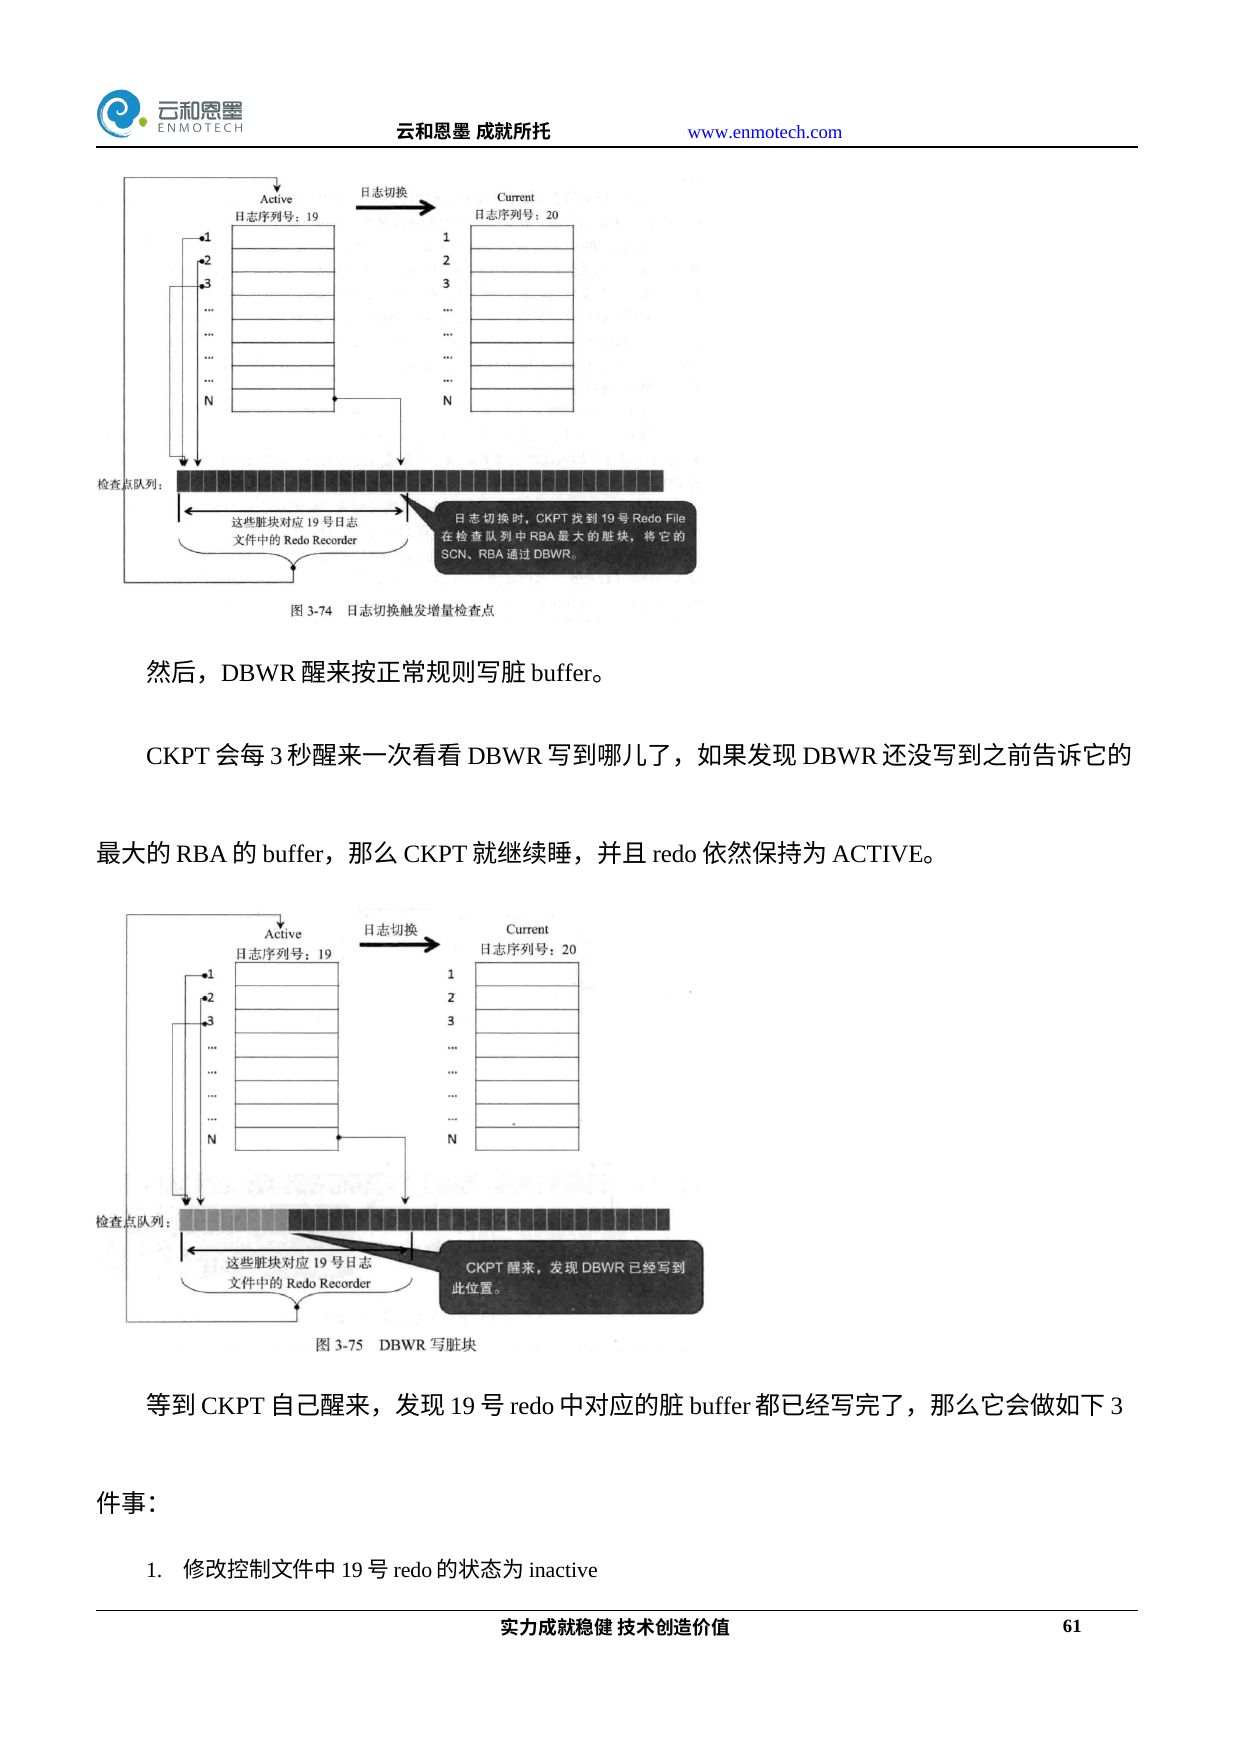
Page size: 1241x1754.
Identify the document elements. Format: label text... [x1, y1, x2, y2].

picture [95, 170, 700, 623]
text CKPT会每3秒醒来一次看看DBWR写到哪儿了，如果发现DBWR还没写到之前告诉它的最大的RBA的buffer，那么CKPT就继续睡，并且redo依然保持为ACTIVE。 [96, 721, 1138, 884]
text 等到CKPT自己醒来，发现19号redo中对应的脏buffer都已经写完了，那么它会做如下3件事： [96, 1371, 1138, 1534]
picture [95, 88, 245, 139]
picture [95, 907, 706, 1352]
list 修改控制文件中19号redo的状态为inactive [146, 1552, 1138, 1584]
text 然后，DBWR醒来按正常规则写脏buffer。 [96, 638, 1138, 703]
